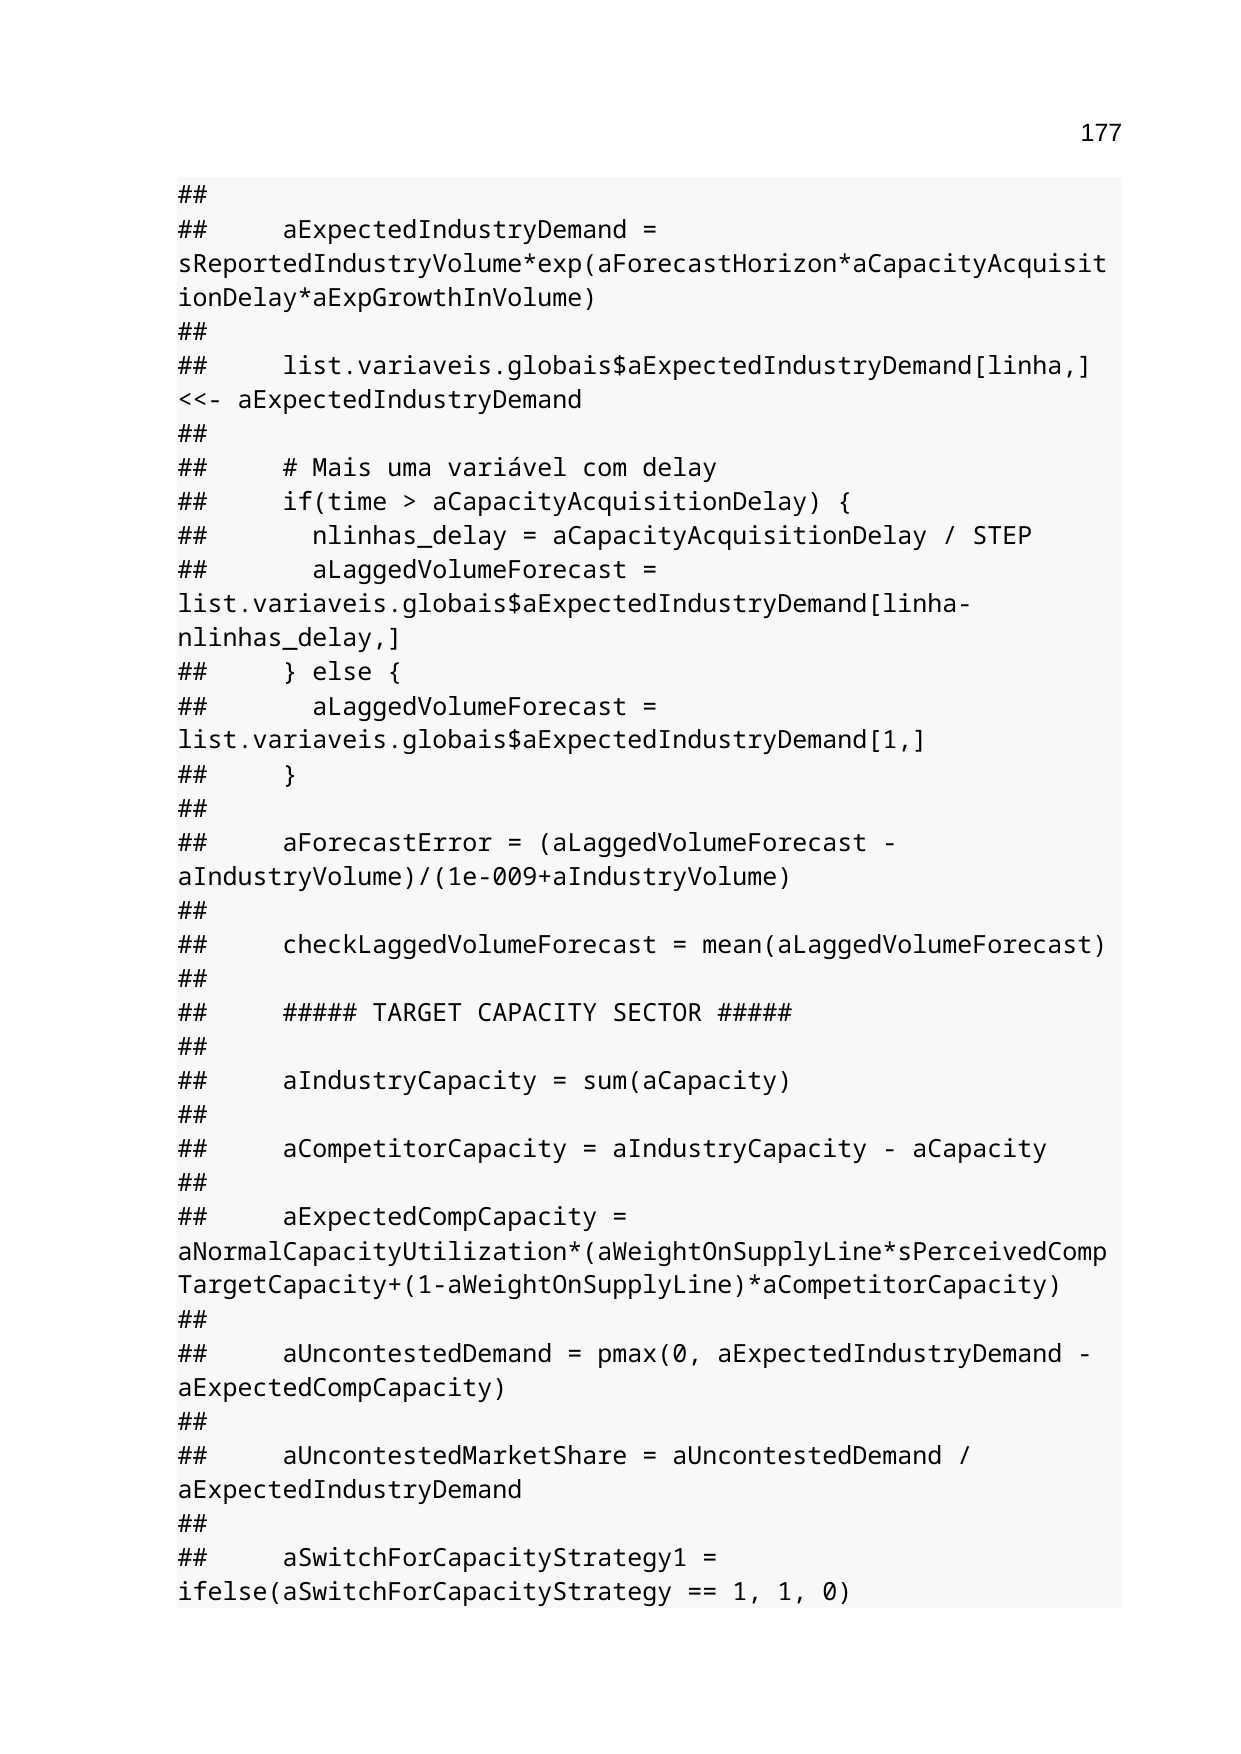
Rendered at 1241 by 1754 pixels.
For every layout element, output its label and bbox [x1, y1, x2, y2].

text [177, 177, 1122, 1608]
